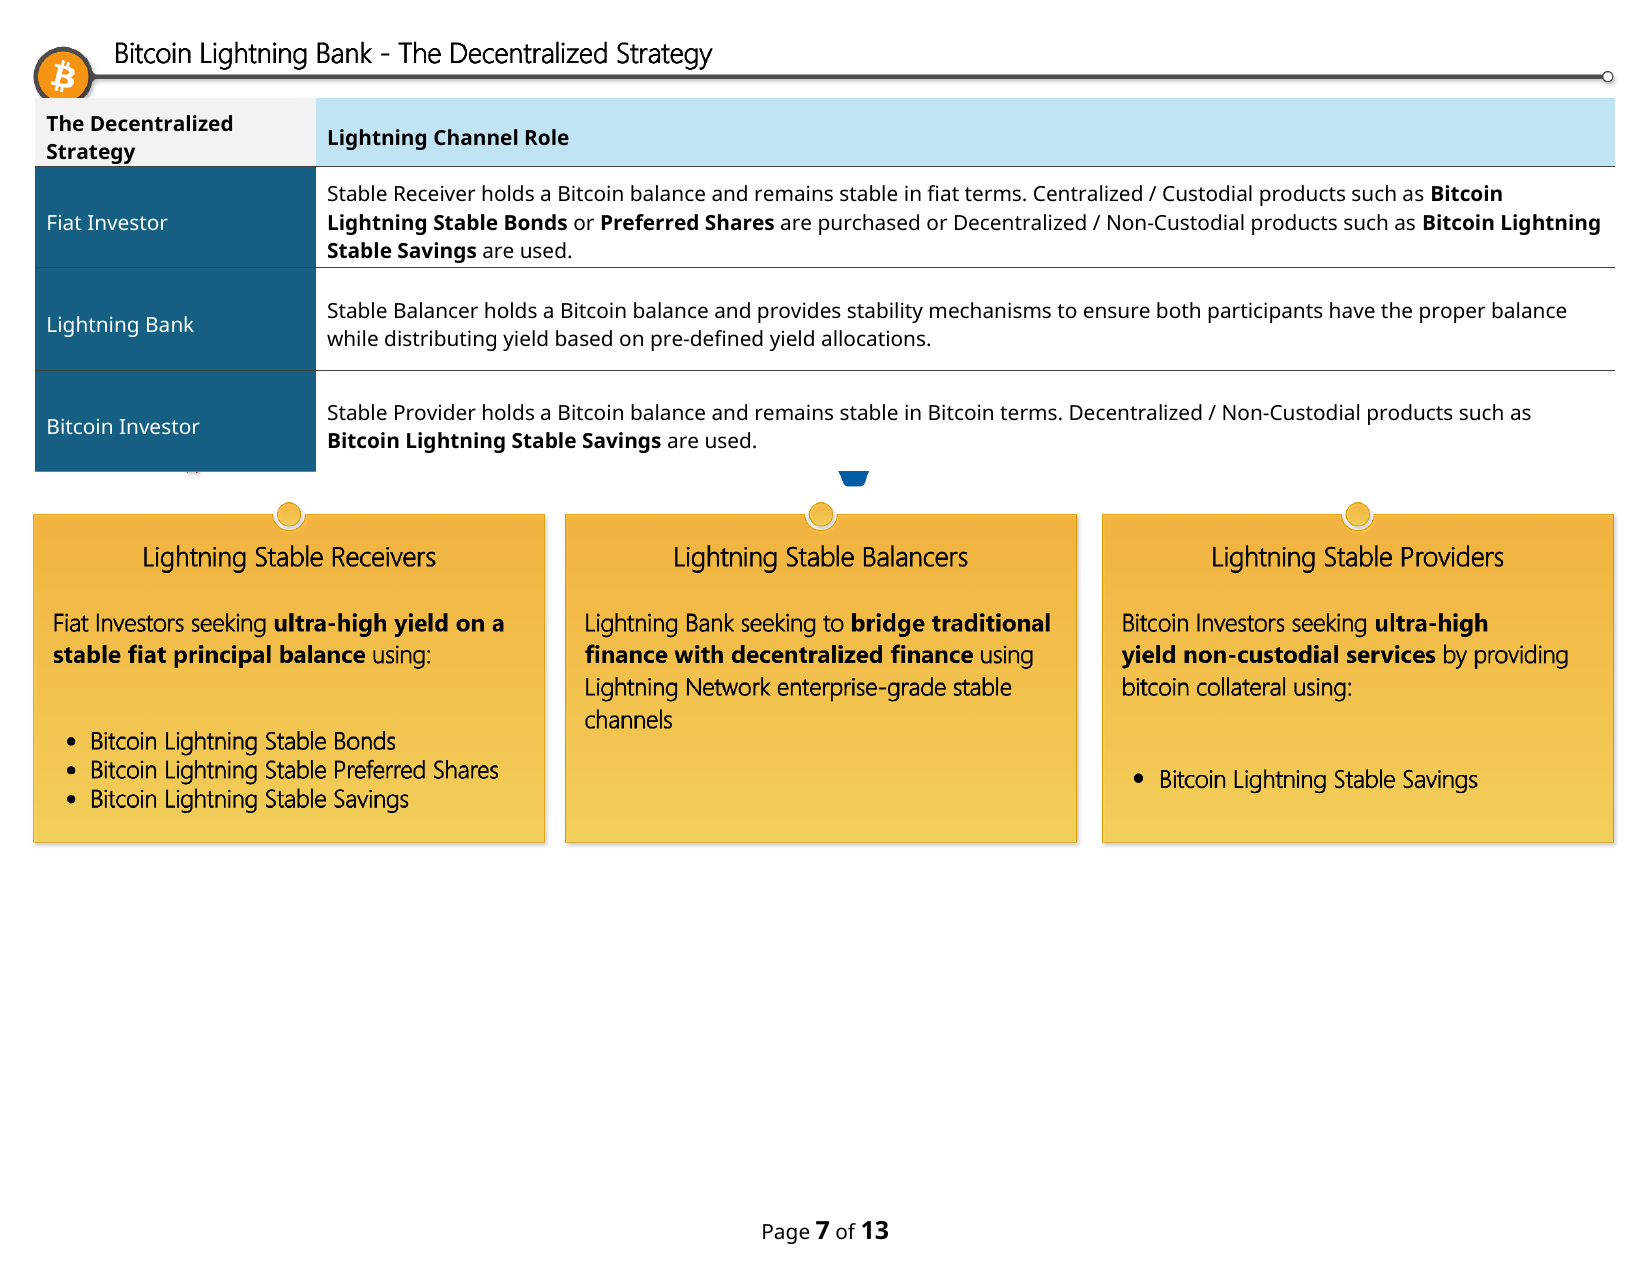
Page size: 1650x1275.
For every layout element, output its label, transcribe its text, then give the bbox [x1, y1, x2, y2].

table_cell Lightning Bank [35, 268, 316, 370]
table_cell Fiat Investor [35, 167, 316, 267]
table_header The Decentralized Strategy [35, 98, 316, 166]
table_header Lightning Channel Role [316, 98, 1615, 166]
picture [29, 34, 1621, 849]
table_cell Stable Provider holds a Bitcoin balance and remains stable in Bitcoin terms. Decentralized / Non-Custodial products such as Bitcoin Lightning Stable Savings are used. [316, 371, 1615, 471]
table_cell Bitcoin Investor [35, 371, 316, 471]
table_cell Stable Receiver holds a Bitcoin balance and remains stable in fiat terms. Centralized / Custodial products such as Bitcoin Lightning Stable Bonds or Preferred Shares are purchased or Decentralized / Non-Custodial products such as Bitcoin Lightning Stable Savings are used. [316, 167, 1615, 267]
table_cell Stable Balancer holds a Bitcoin balance and provides stability mechanisms to ensure both participants have the proper balance while distributing yield based on pre-defined yield allocations. [316, 268, 1615, 370]
